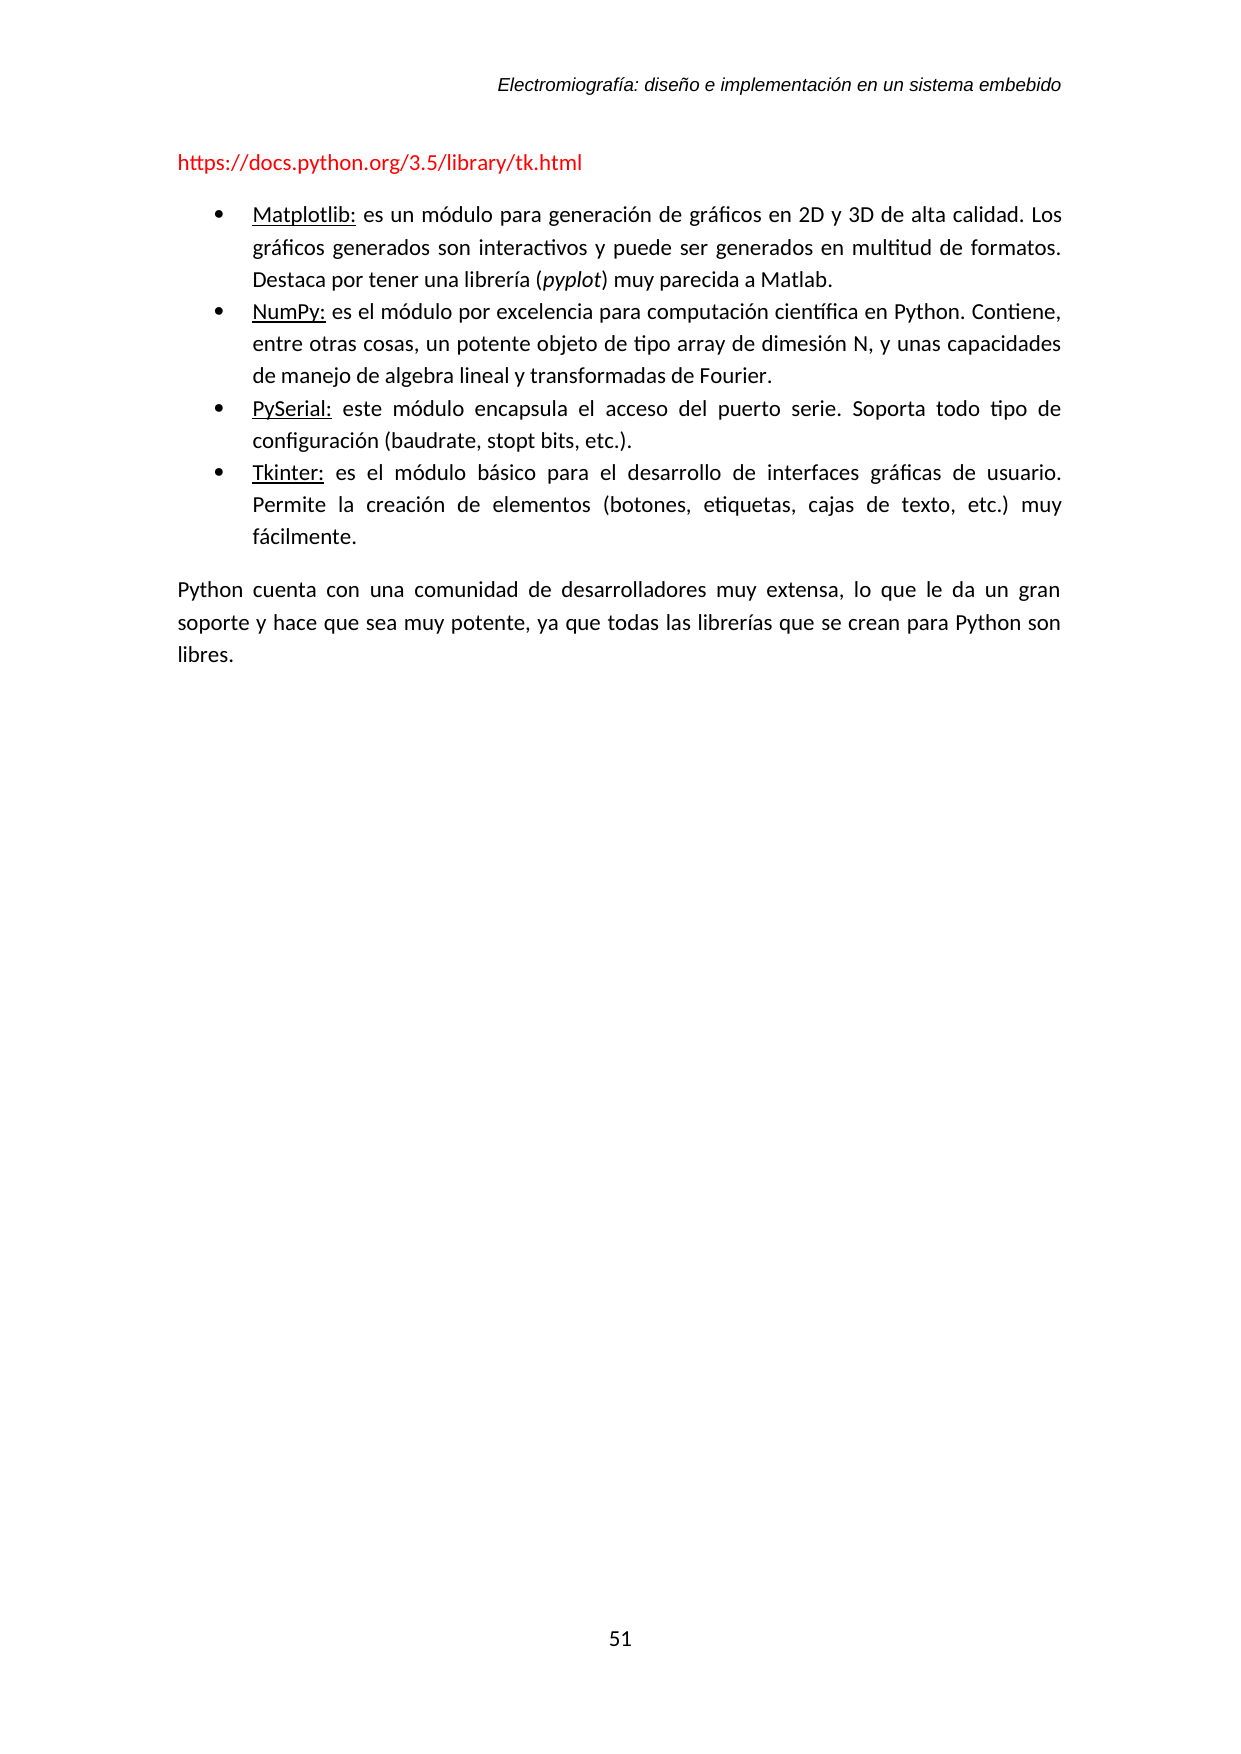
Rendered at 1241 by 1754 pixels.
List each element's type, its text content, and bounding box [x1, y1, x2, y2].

list Matplotlib: es un módulo para generación de gráficos en 2D y 3D de alta calidad. Los gráficos generados son interactivos y puede ser generados en multitud de formatos. Destaca por tener una librería (pyplot) muy parecida a Matlab. [215, 201, 1063, 293]
text https://docs.python.org/3.5/library/tk.html [177, 148, 1063, 176]
list NumPy: es el módulo por excelencia para computación científica en Python. Contiene, entre otras cosas, un potente objeto de tipo array de dimesión N, y unas capacidades de manejo de algebra lineal y transformadas de Fourier. [215, 297, 1063, 389]
text Python cuenta con una comunidad de desarrolladores muy extensa, lo que le da un gran soporte y hace que sea muy potente, ya que todas las librerías que se crean para Python son libres. [177, 576, 1063, 668]
list Tkinter: es el módulo básico para el desarrollo de interfaces gráficas de usuario. Permite la creación de elementos (botones, etiquetas, cajas de texto, etc.) muy fácilmente. [215, 458, 1063, 551]
list PySerial: este módulo encapsula el acceso del puerto serie. Soporta todo tipo de configuración (baudrate, stopt bits, etc.). [215, 394, 1063, 454]
